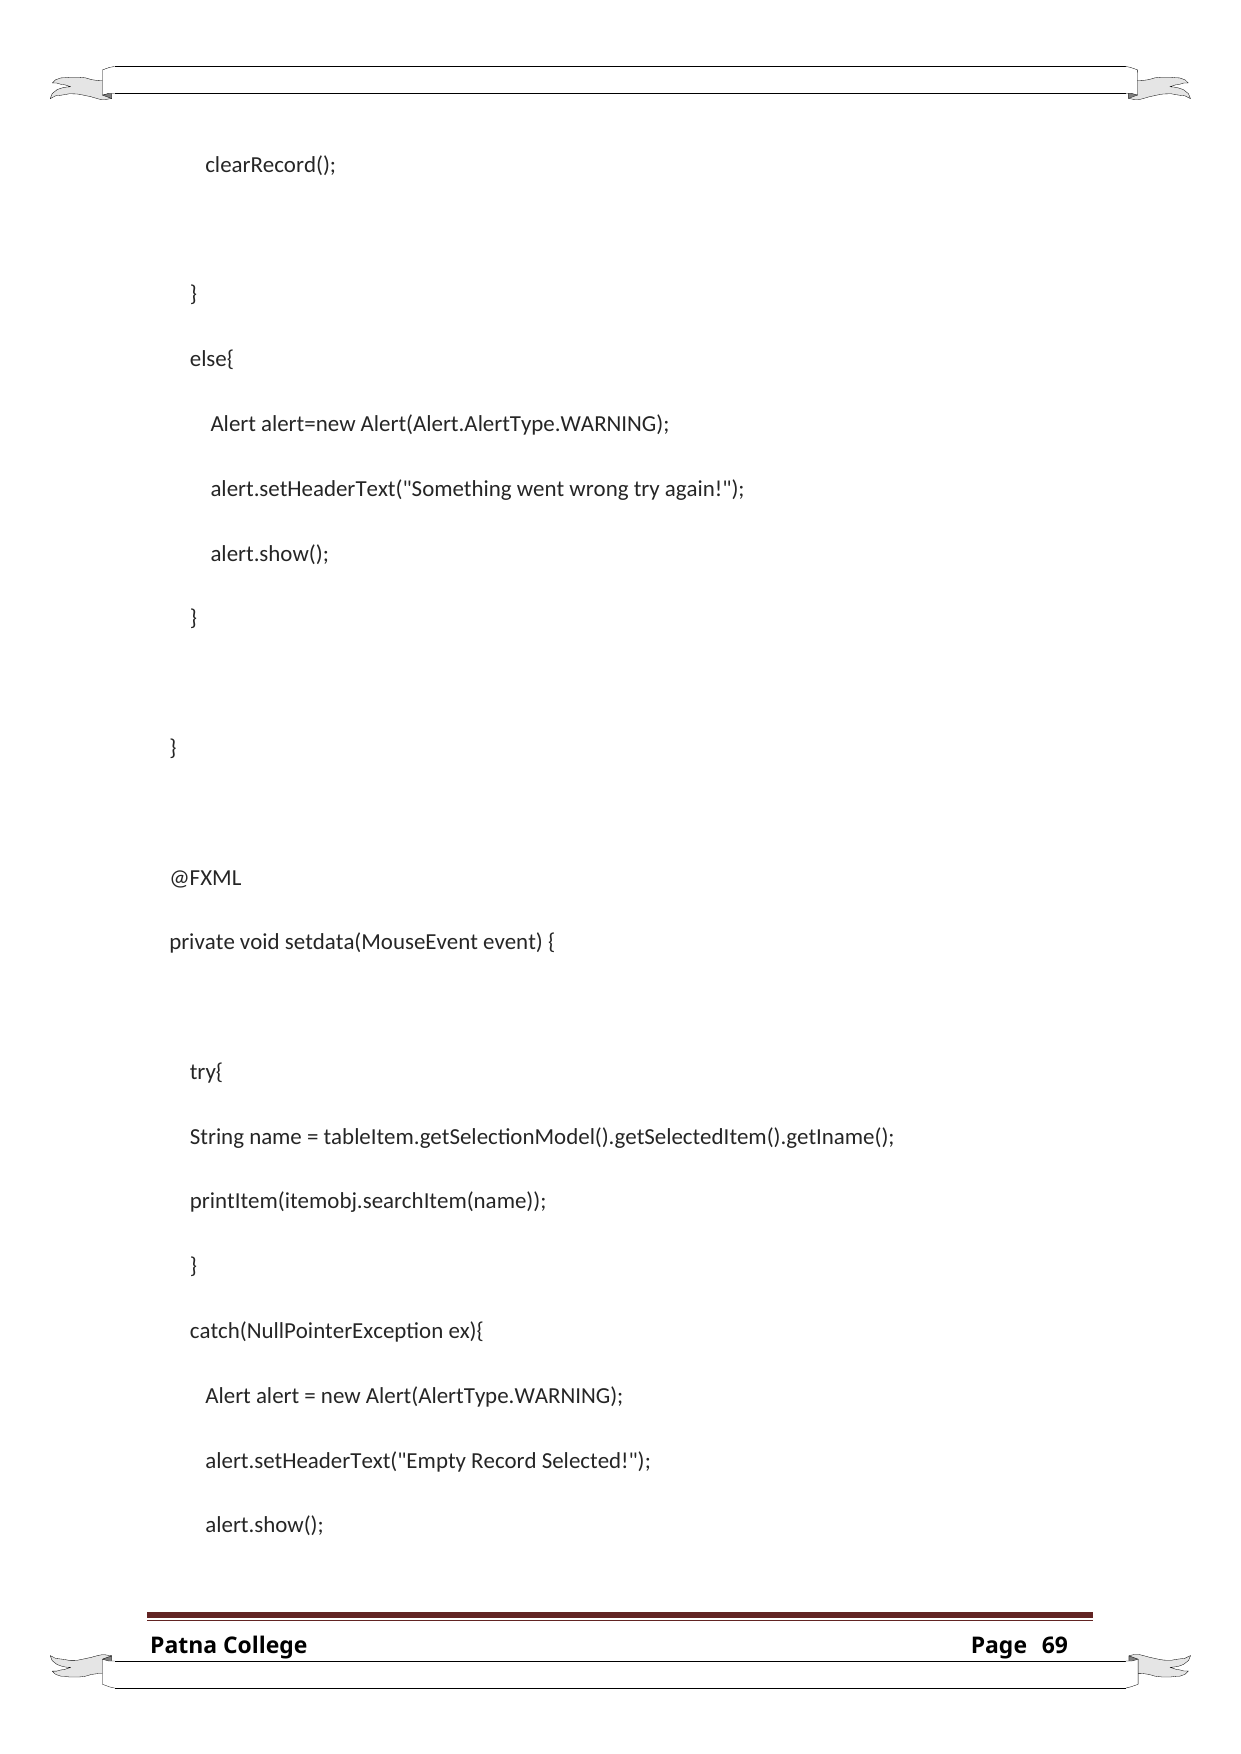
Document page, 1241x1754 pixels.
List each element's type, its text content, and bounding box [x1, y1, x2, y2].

text } [148, 1251, 1090, 1279]
text clearRecord(); [148, 150, 1090, 178]
text } [148, 733, 1090, 761]
text } [148, 603, 1090, 632]
text } [148, 279, 1090, 308]
text catch(NullPointerException ex){ [148, 1316, 1090, 1344]
text alert.setHeaderText("Empty Record Selected!"); [148, 1446, 1090, 1474]
text printItem(itemobj.searchItem(name)); [148, 1187, 1090, 1215]
text private void setdata(MouseEvent event) { [148, 927, 1090, 956]
text Alert alert = new Alert(AlertType.WARNING); [148, 1381, 1090, 1409]
text Alert alert=new Alert(Alert.AlertType.WARNING); [148, 409, 1090, 437]
text String name = tableItem.getSelectionModel().getSelectedItem().getIname(); [148, 1122, 1090, 1150]
text else{ [148, 344, 1090, 372]
text @FXML [148, 863, 1090, 891]
text alert.show(); [148, 1511, 1090, 1539]
text alert.setHeaderText("Something went wrong try again!"); [148, 474, 1090, 502]
text alert.show(); [148, 539, 1090, 567]
text try{ [148, 1057, 1090, 1085]
